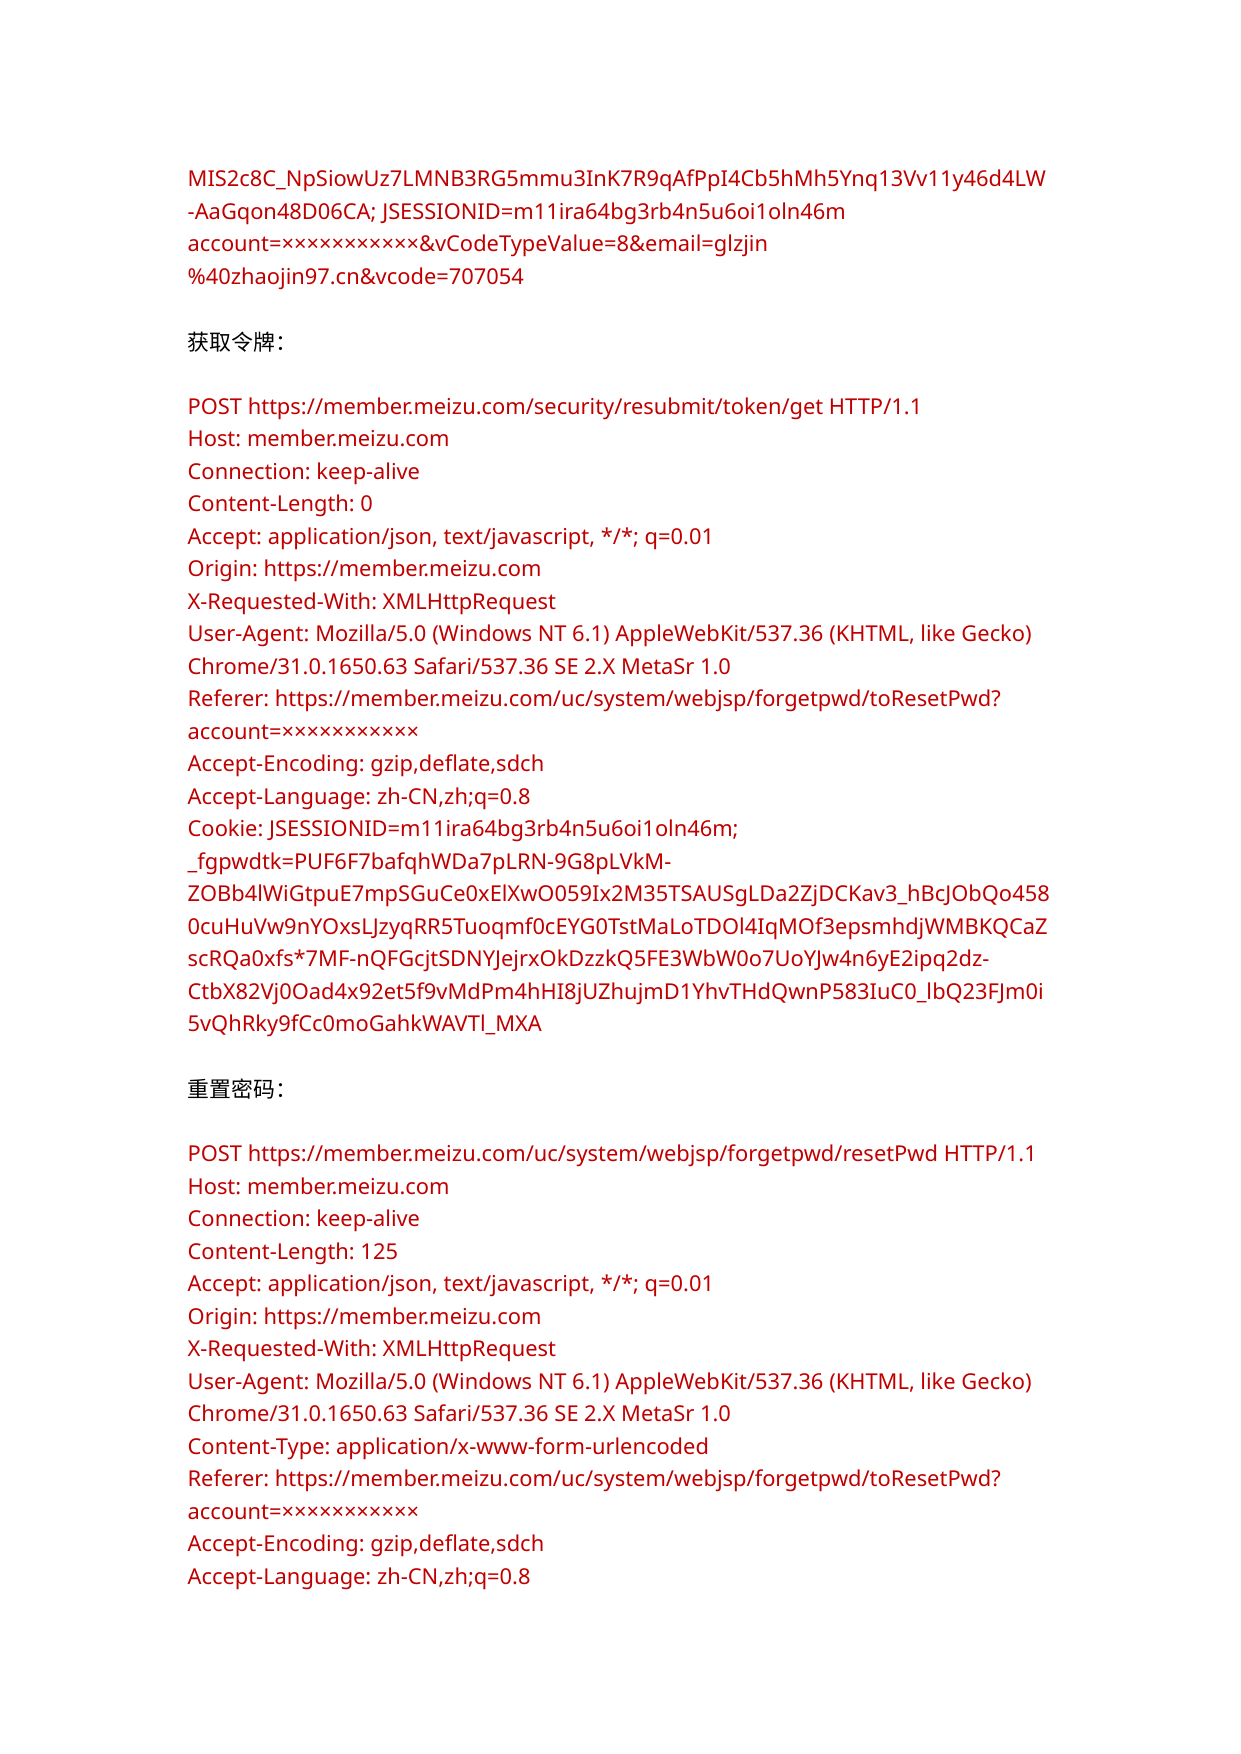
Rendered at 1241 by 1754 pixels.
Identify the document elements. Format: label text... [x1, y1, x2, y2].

text Accept-Language: zh-CN,zh;q=0.8 [187, 1559, 1053, 1592]
text Accept: application/json, text/javascript, */*; q=0.01 [187, 1267, 1053, 1299]
text Accept: application/json, text/javascript, */*; q=0.01 [187, 519, 1053, 552]
text Content-Length: 125 [187, 1234, 1053, 1267]
text Cookie: JSESSIONID=m11ira64bg3rb4n5u6oi1oln46m; _fgpwdtk=PUF6F7bafqhWDa7pLRN-9G8pLVkM-ZOBb4lWiGtpuE7mpSGuCe0xElXwO059Ix2M35TSAUSgLDa2ZjDCKav3_hBcJObQo4580cuHuVw9nYOxsLJzyqRR5Tuoqmf0cEYG0TstMaLoTDOl4IqMOf3epsmhdjWMBKQCaZscRQa0xfs*7MF-nQFGcjtSDNYJejrxOkDzzkQ5FE3WbW0o7UoYJw4n6yE2ipq2dz-CtbX82Vj0Oad4x92et5f9vMdPm4hHI8jUZhujmD1YhvTHdQwnP583IuC0_lbQ23FJm0i5vQhRky9fCc0moGahkWAVTl_MXA [187, 812, 1053, 1039]
text Origin: https://member.meizu.com [187, 552, 1053, 584]
text User-Agent: Mozilla/5.0 (Windows NT 6.1) AppleWebKit/537.36 (KHTML, like Gecko) Chrome/31.0.1650.63 Safari/537.36 SE 2.X MetaSr 1.0 [187, 1364, 1053, 1429]
text Connection: keep-alive [187, 454, 1053, 487]
text Host: member.meizu.com [187, 1169, 1053, 1202]
text account=×××××××××××&vCodeTypeValue=8&email=glzjin%40zhaojin97.cn&vcode=707054 [187, 227, 1053, 292]
text Referer: https://member.meizu.com/uc/system/webjsp/forgetpwd/toResetPwd?account=××××××××××× [187, 682, 1053, 747]
text 获取令牌： [187, 324, 1053, 357]
text Referer: https://member.meizu.com/uc/system/webjsp/forgetpwd/toResetPwd?account=××××××××××× [187, 1462, 1053, 1527]
text User-Agent: Mozilla/5.0 (Windows NT 6.1) AppleWebKit/537.36 (KHTML, like Gecko) Chrome/31.0.1650.63 Safari/537.36 SE 2.X MetaSr 1.0 [187, 617, 1053, 682]
text Content-Length: 0 [187, 487, 1053, 519]
text Accept-Encoding: gzip,deflate,sdch [187, 1527, 1053, 1559]
text X-Requested-With: XMLHttpRequest [187, 1332, 1053, 1364]
text X-Requested-With: XMLHttpRequest [187, 584, 1053, 617]
text Content-Type: application/x-www-form-urlencoded [187, 1429, 1053, 1462]
text POST https://member.meizu.com/security/resubmit/token/get HTTP/1.1 [187, 389, 1053, 422]
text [187, 162, 1053, 227]
text Host: member.meizu.com [187, 422, 1053, 454]
text Origin: https://member.meizu.com [187, 1299, 1053, 1332]
text Accept-Encoding: gzip,deflate,sdch [187, 747, 1053, 779]
text 重置密码： [187, 1072, 1053, 1104]
text Accept-Language: zh-CN,zh;q=0.8 [187, 779, 1053, 812]
text Connection: keep-alive [187, 1202, 1053, 1234]
text POST https://member.meizu.com/uc/system/webjsp/forgetpwd/resetPwd HTTP/1.1 [187, 1137, 1053, 1169]
